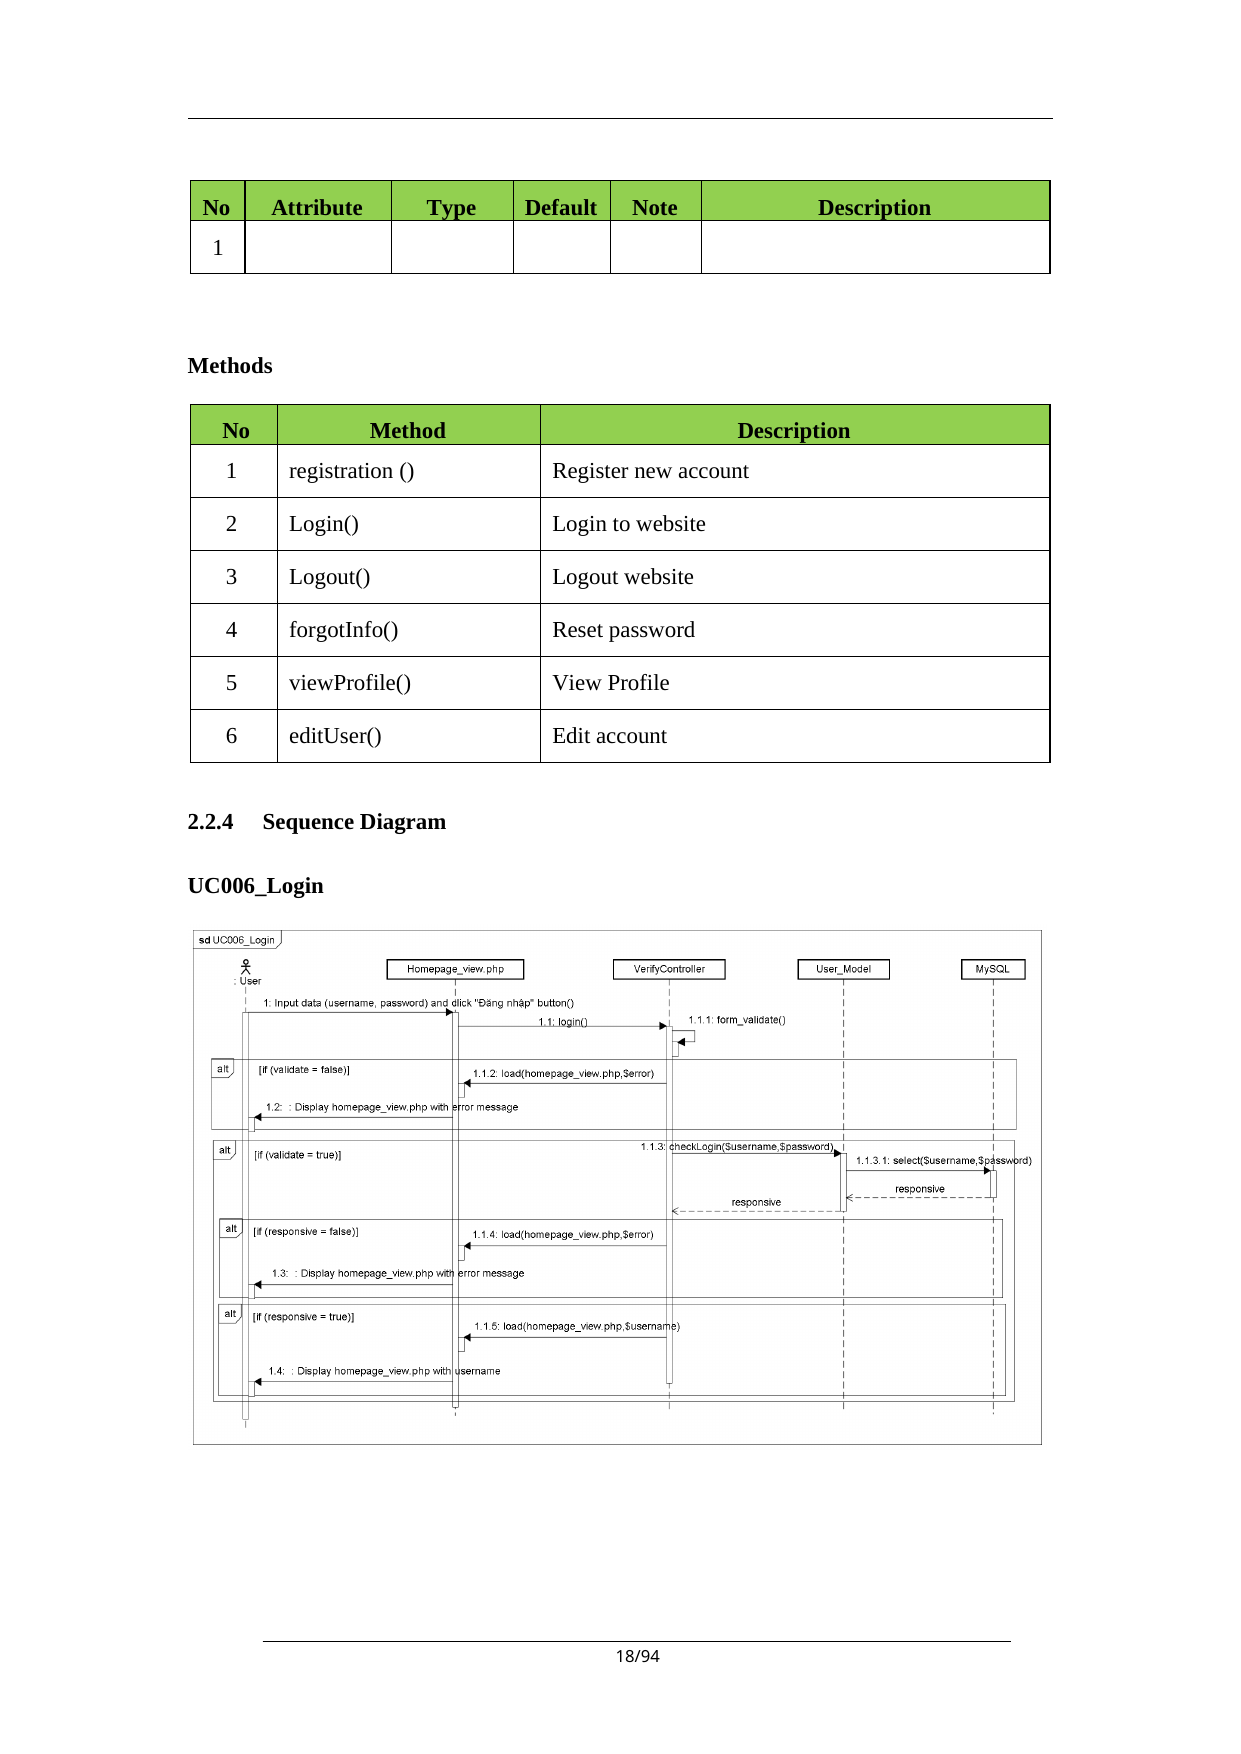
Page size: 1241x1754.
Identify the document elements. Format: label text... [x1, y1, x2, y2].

table_cell Logout website [541, 551, 1049, 603]
table_header Note [611, 181, 701, 220]
table_cell [246, 221, 391, 273]
table_cell [392, 221, 513, 273]
table_cell [191, 445, 277, 497]
table_cell [191, 551, 277, 603]
table_cell editUser() [278, 710, 540, 762]
table_cell Register new account [541, 445, 1049, 497]
table_cell [191, 710, 277, 762]
table_cell [191, 657, 277, 709]
table_cell Logout() [278, 551, 540, 603]
table_cell [611, 221, 701, 273]
table_cell [191, 604, 277, 656]
subtitle UC006_Login [187, 872, 1053, 899]
table_cell forgotInfo() [278, 604, 540, 656]
table_cell [191, 498, 277, 550]
table_header No [191, 405, 277, 444]
table_cell Edit account [541, 710, 1049, 762]
subtitle Methods [187, 352, 1053, 378]
table_cell Login to website [541, 498, 1049, 550]
table_cell [514, 221, 610, 273]
table_header No [191, 181, 244, 220]
picture [187, 924, 1047, 1450]
table_cell viewProfile() [278, 657, 540, 709]
table_cell View Profile [541, 657, 1049, 709]
table_header Default [514, 181, 610, 220]
table_header Method [278, 405, 540, 444]
table_header Type [392, 181, 513, 220]
table_cell registration () [278, 445, 540, 497]
table_cell 1 [191, 221, 244, 273]
table_header Description [541, 405, 1049, 444]
subtitle Sequence Diagram [187, 410, 1053, 834]
table_header Attribute [246, 181, 391, 220]
table_cell [702, 221, 1049, 273]
table_cell Reset password [541, 604, 1049, 656]
table_header Description [702, 181, 1049, 220]
table_cell Login() [278, 498, 540, 550]
